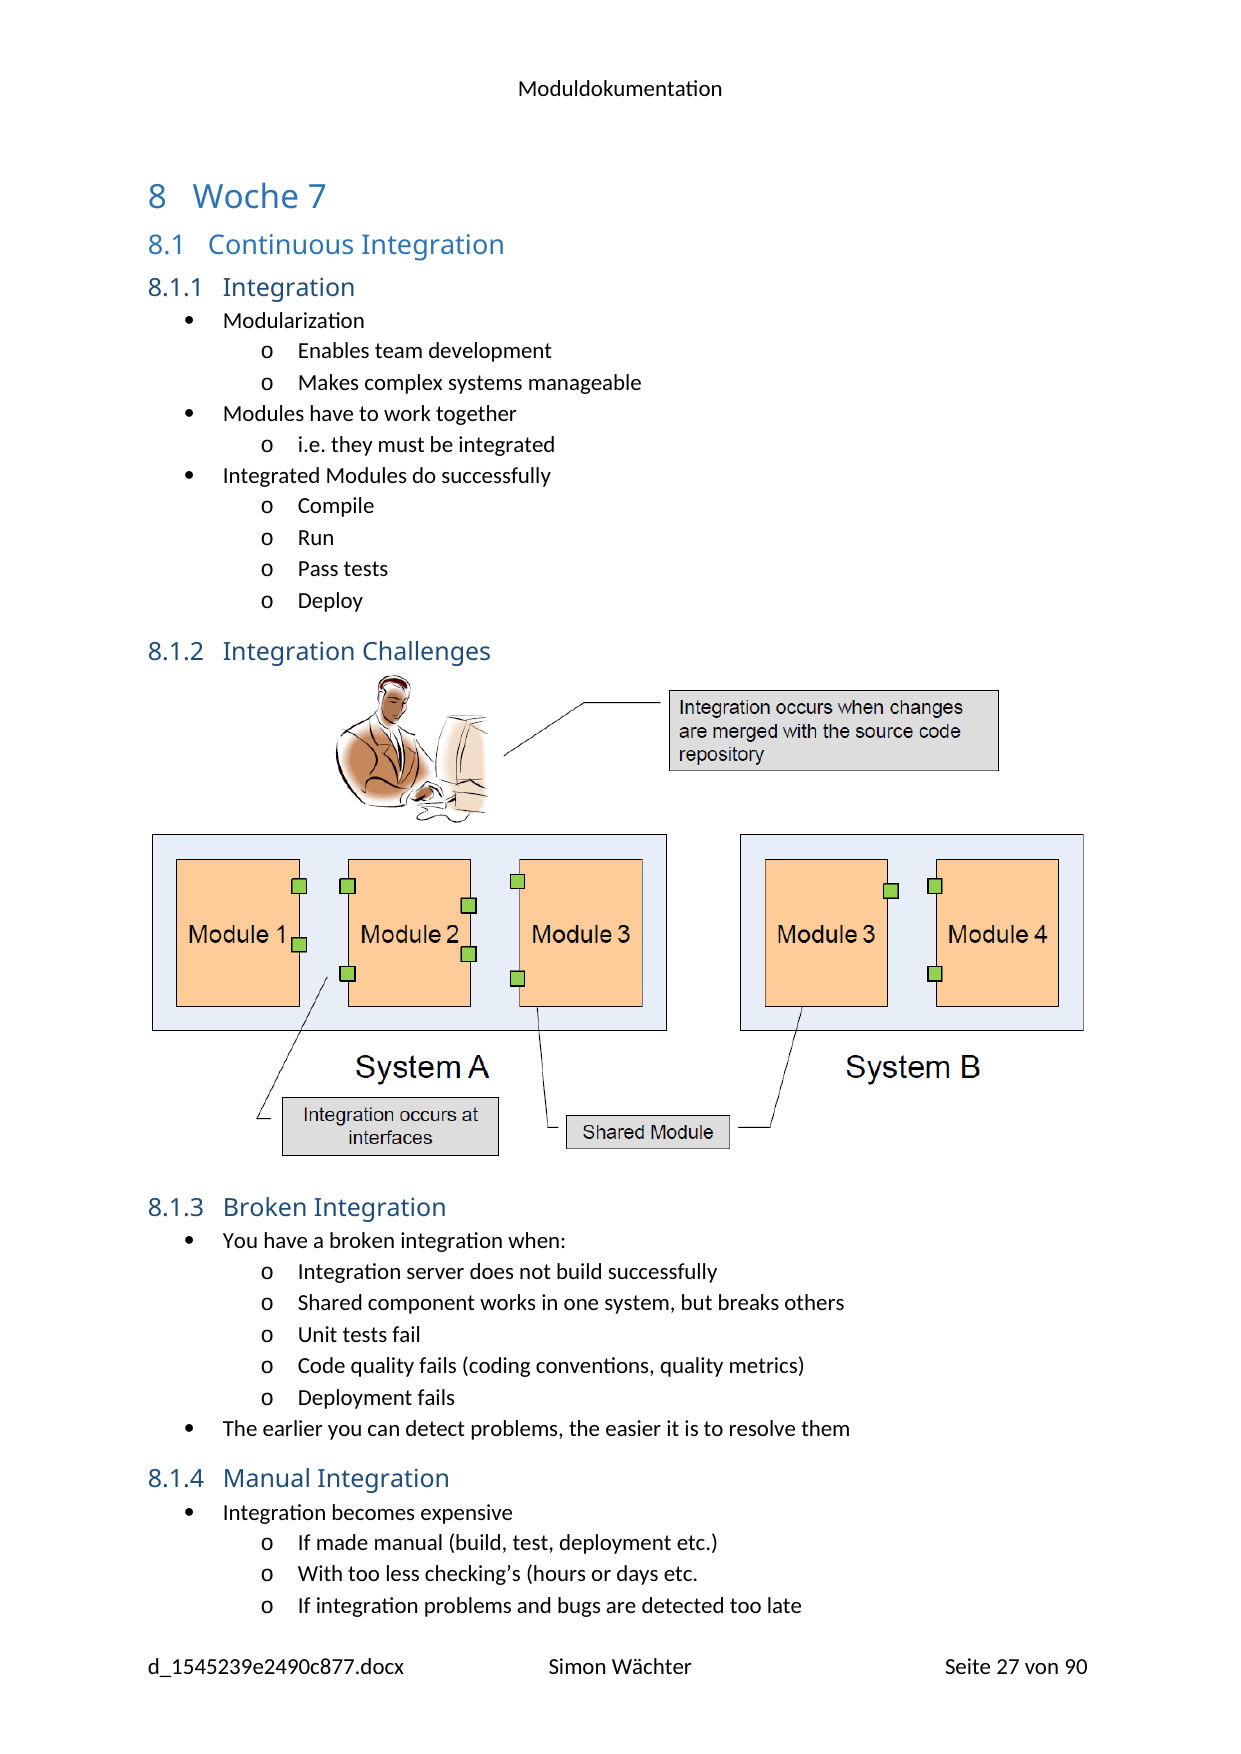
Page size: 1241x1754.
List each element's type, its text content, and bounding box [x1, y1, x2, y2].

list Deploy [260, 586, 1093, 615]
list Integration server does not build successfully [260, 1257, 1093, 1286]
list Makes complex systems manageable [260, 368, 1093, 397]
subtitle Continuous Integration [148, 226, 1093, 263]
list If integration problems and bugs are detected too late [260, 1591, 1093, 1620]
subtitle Manual Integration [148, 1461, 1093, 1495]
list Unit tests fail [260, 1320, 1093, 1349]
list Shared component works in one system, but breaks others [260, 1288, 1093, 1317]
list The earlier you can detect problems, the easier it is to resolve them [185, 1414, 1093, 1442]
list Modules have to work together [185, 399, 1093, 428]
list You have a broken integration when: [185, 1227, 1093, 1255]
list Deployment fails [260, 1383, 1093, 1412]
list i.e. they must be integrated [260, 430, 1093, 459]
list Enables team development [260, 337, 1093, 366]
subtitle Integration [148, 270, 1093, 304]
picture [147, 670, 1093, 1171]
subtitle Woche 7 [148, 173, 1093, 218]
list Pass tests [260, 554, 1093, 583]
list Integrated Modules do successfully [185, 461, 1093, 489]
list If made manual (build, test, deployment etc.) [260, 1528, 1093, 1557]
list Integration becomes expensive [185, 1498, 1093, 1526]
list Modularization [185, 306, 1093, 334]
list Code quality fails (coding conventions, quality metrics) [260, 1351, 1093, 1380]
list Run [260, 523, 1093, 552]
list With too less checking’s (hours or days etc. [260, 1559, 1093, 1589]
subtitle Integration Challenges [148, 634, 1093, 668]
subtitle Broken Integration [148, 1190, 1093, 1224]
list Compile [260, 491, 1093, 521]
